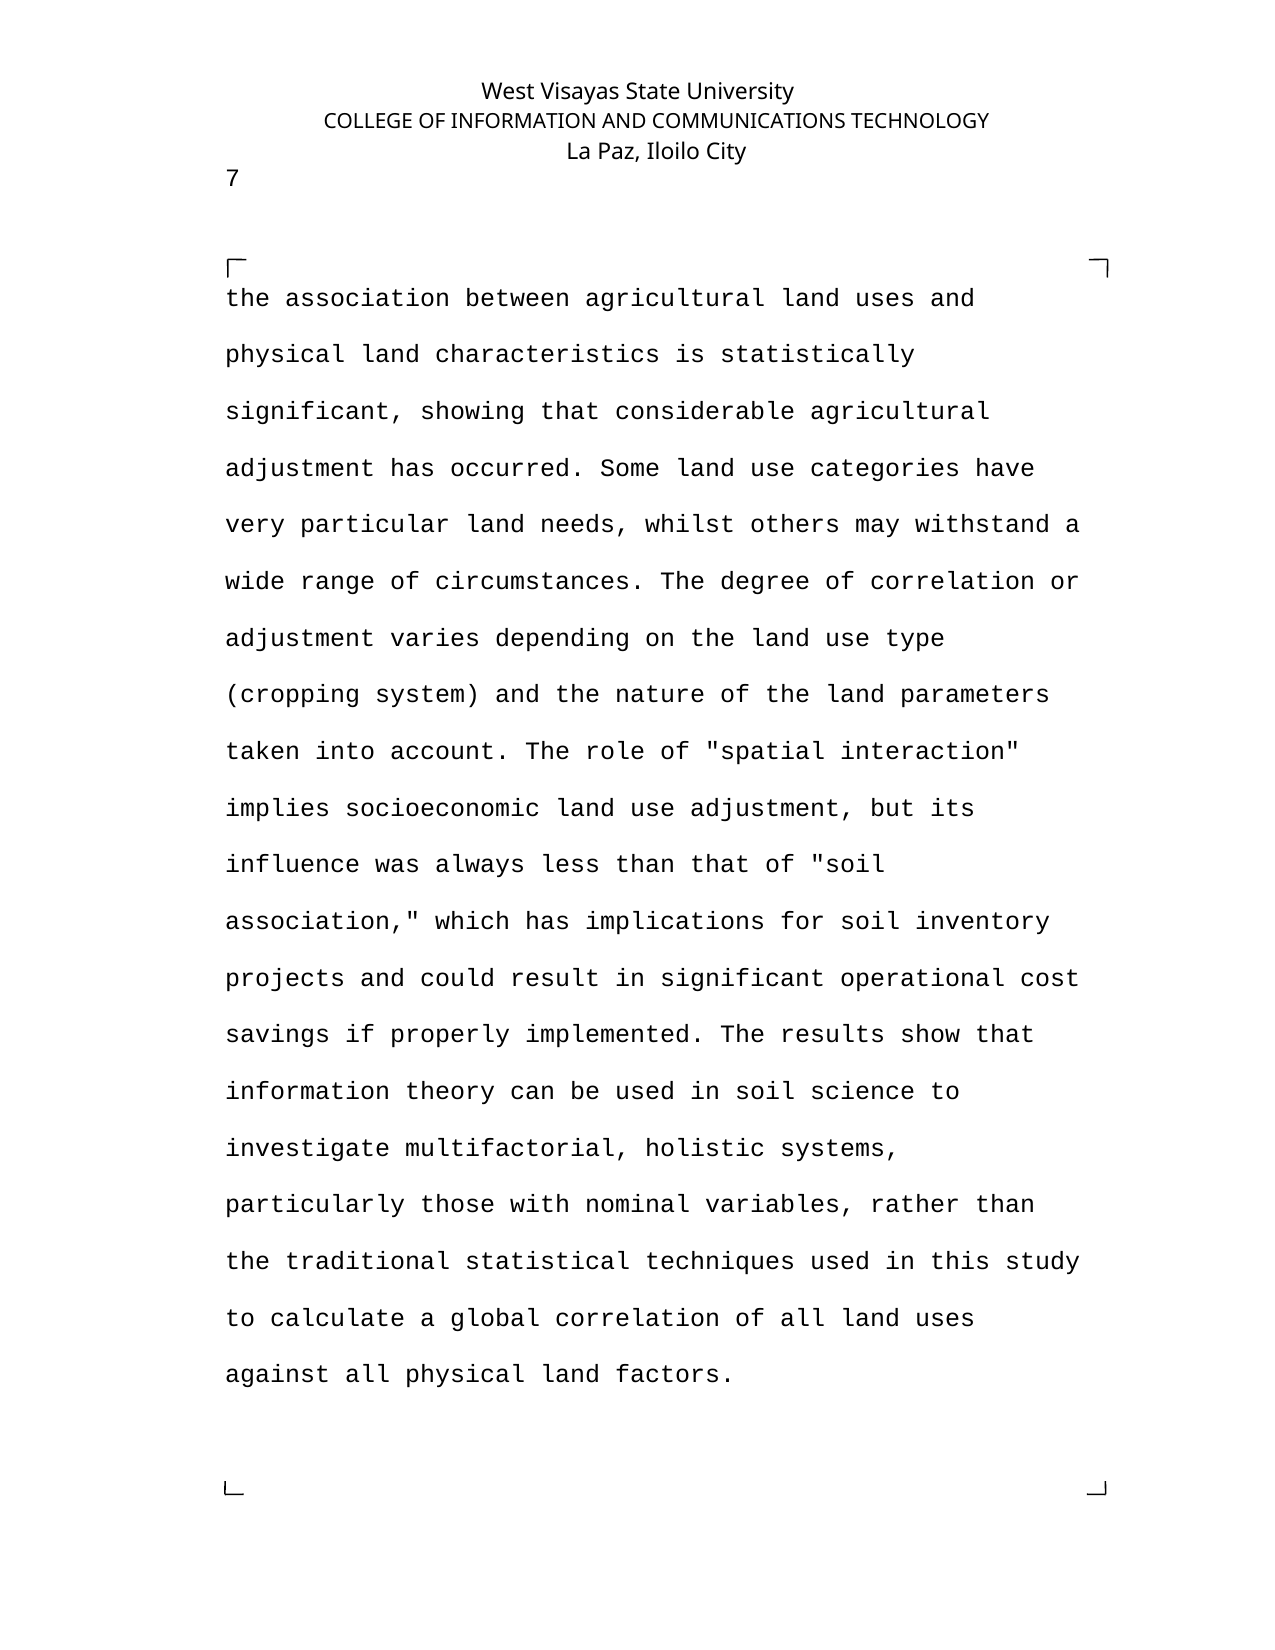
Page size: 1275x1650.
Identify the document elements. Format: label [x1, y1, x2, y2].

text [225, 285, 1087, 1390]
